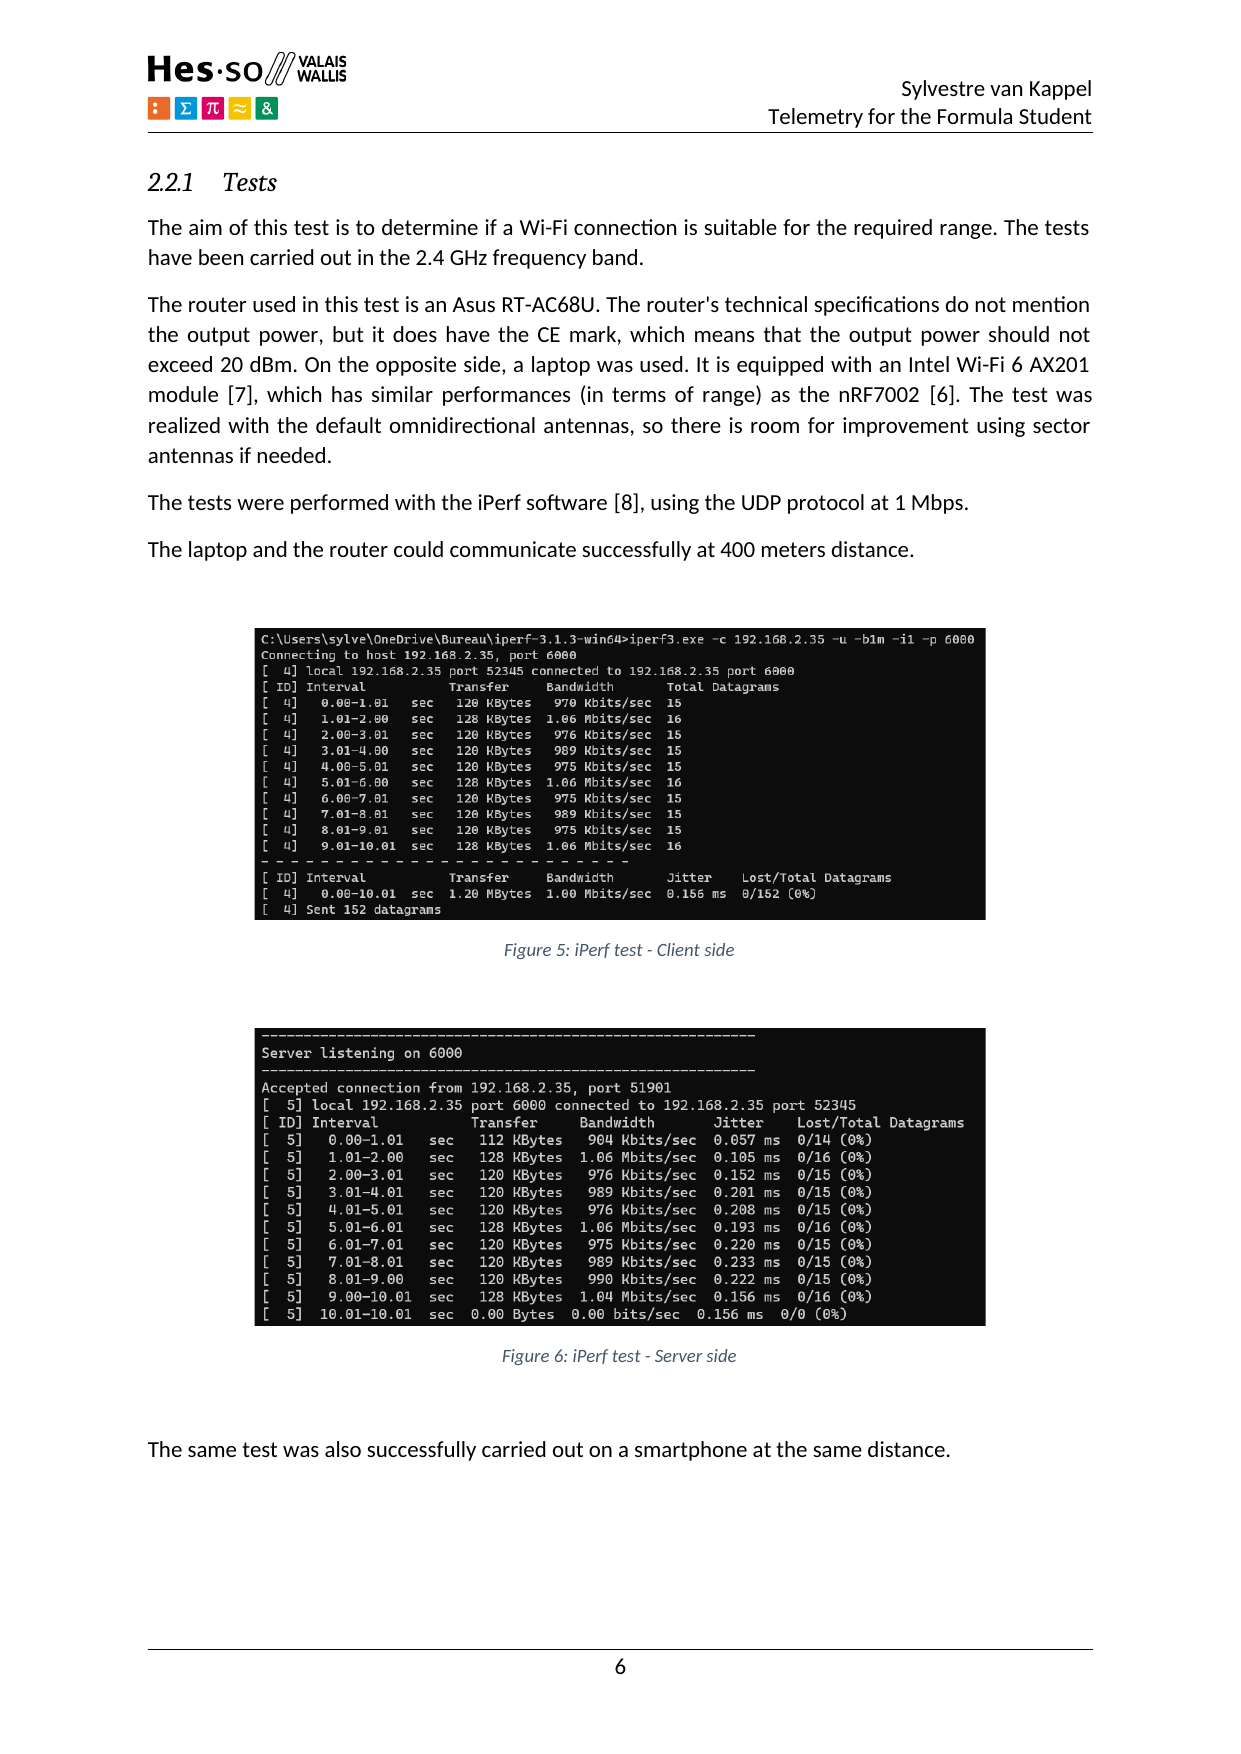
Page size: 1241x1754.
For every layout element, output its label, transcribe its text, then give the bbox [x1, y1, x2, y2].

text The tests were performed with the iPerf software [8], using the UDP protocol at 1 Mbps. [148, 488, 1093, 516]
subtitle Tests [148, 167, 1093, 198]
text Figure 6: iPerf test - Server side [148, 1344, 1093, 1367]
picture [254, 628, 986, 920]
text The same test was also successfully carried out on a smartphone at the same distance. [148, 1435, 1093, 1463]
picture [147, 52, 347, 120]
text The router used in this test is an Asus RT-AC68U. The router's technical specifications do not mention the output power, but it does have the CE mark, which means that the output power should not exceed 20 dBm. On the opposite side, a laptop was used. It is equipped with an Intel Wi-Fi 6 AX201 module [7], which has similar performances (in terms of range) as the nRF7002 [6]. The test was realized with the default omnidirectional antennas, so there is room for improvement using sector antennas if needed. [148, 290, 1093, 469]
subtitle The aim of this test is to determine if a Wi-Fi connection is suitable for the required range. The tests have been carried out in the 2.4 GHz frequency band. [148, 213, 1093, 271]
text Figure 5: iPerf test - Client side [148, 938, 1093, 961]
text The laptop and the router could communicate successfully at 400 meters distance. [148, 535, 1093, 563]
picture [254, 1028, 986, 1326]
